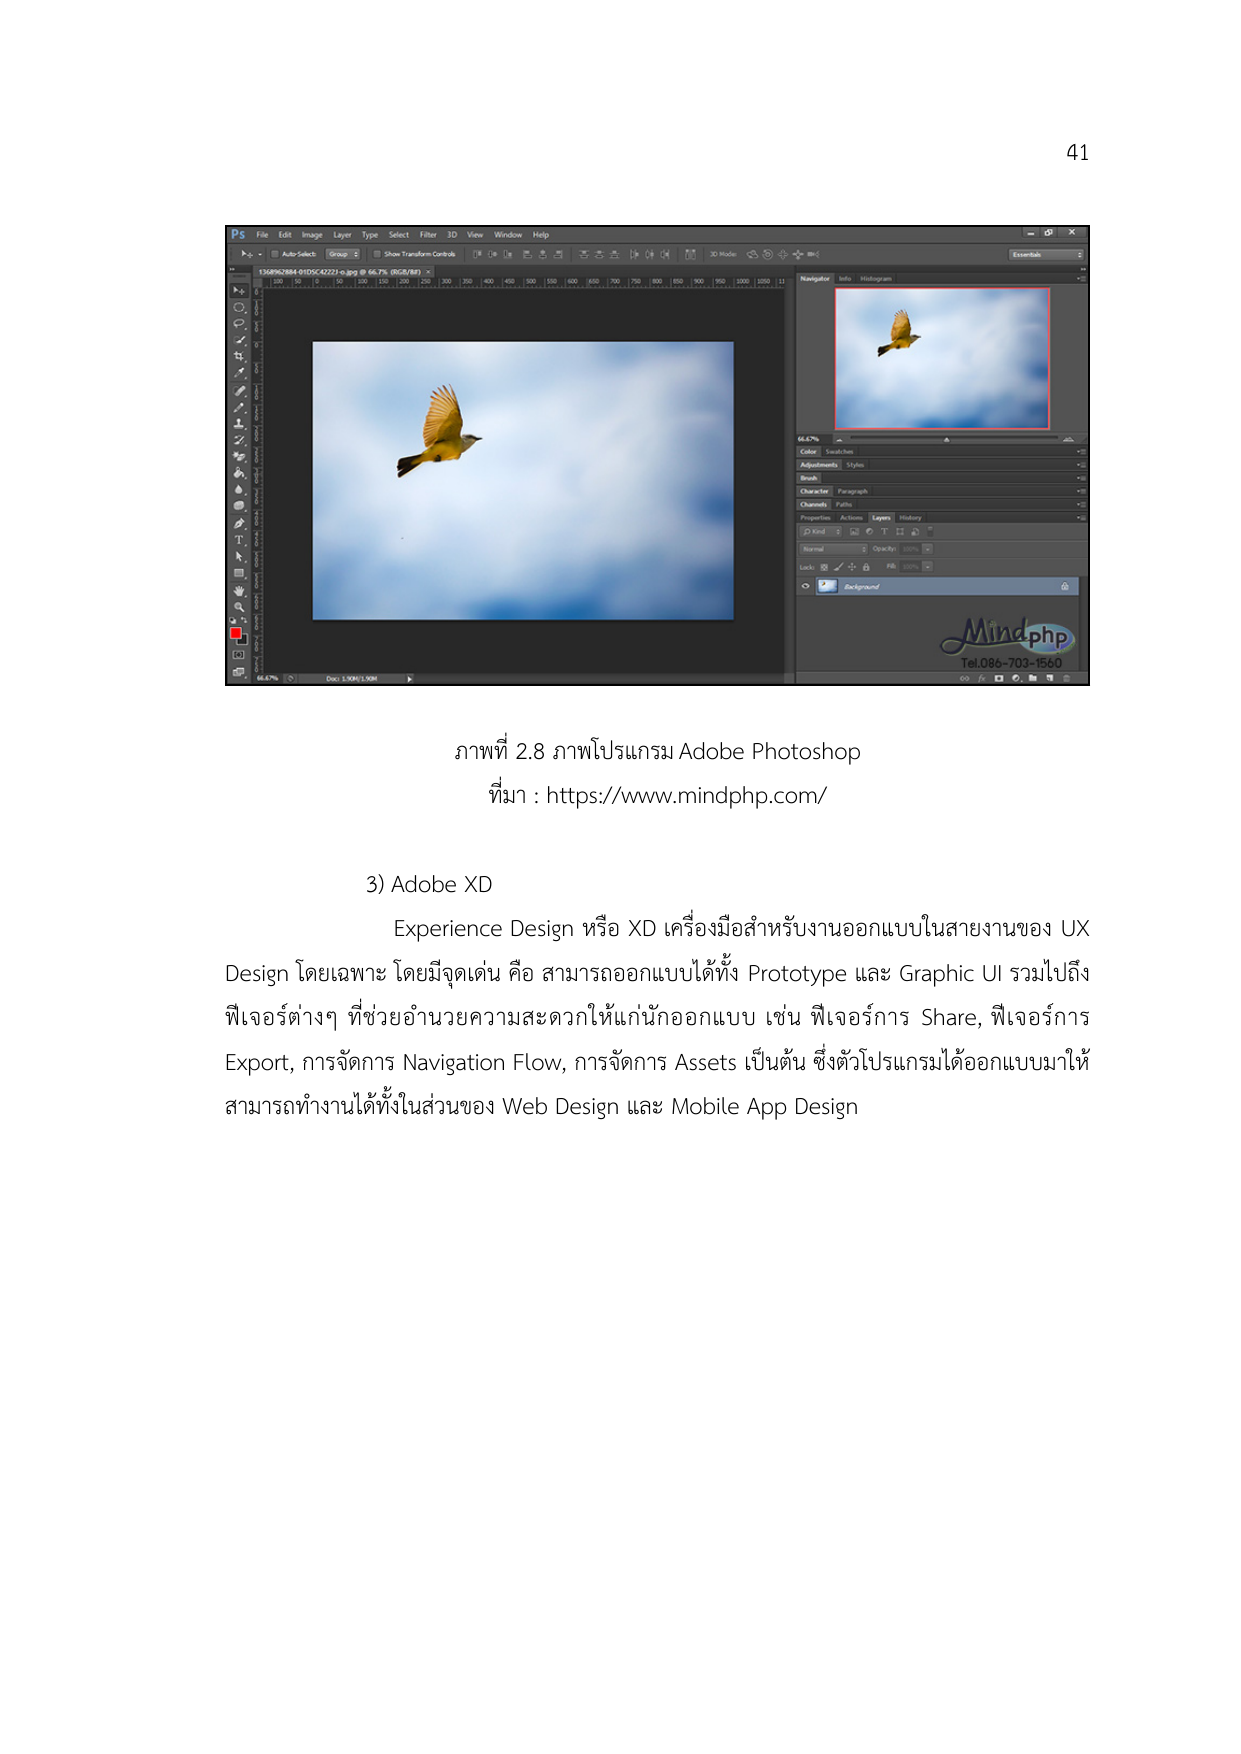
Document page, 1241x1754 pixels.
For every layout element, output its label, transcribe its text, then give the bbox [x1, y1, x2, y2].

text 3) Adobe XD [225, 863, 1090, 908]
picture [227, 227, 1088, 684]
text ภาพที่ 2.8 ภาพโปรแกรม Adobe Photoshop [225, 730, 1090, 774]
text Experience Design หรือ XD เครื่องมือสำหรับงานออกแบบในสายงานของ UX Design โดยเฉพาะ โดยมีจุดเด่น คือ สามารถออกแบบได้ทั้ง Prototype และ Graphic UI รวมไปถึงฟีเจอร์ต่างๆ ที่ช่วยอำนวยความสะดวกให้แก่นักออกแบบ เช่น ฟีเจอร์การ Share, ฟีเจอร์การ Export, การจัดการ Navigation Flow, การจัดการ Assets เป็นต้น ซึ่งตัวโปรแกรมได้ออกแบบมาให้สามารถทำงานได้ทั้งในส่วนของ Web Design และ Mobile App Design [225, 908, 1090, 1129]
text ที่มา : https://www.mindphp.com/ [225, 774, 1090, 819]
